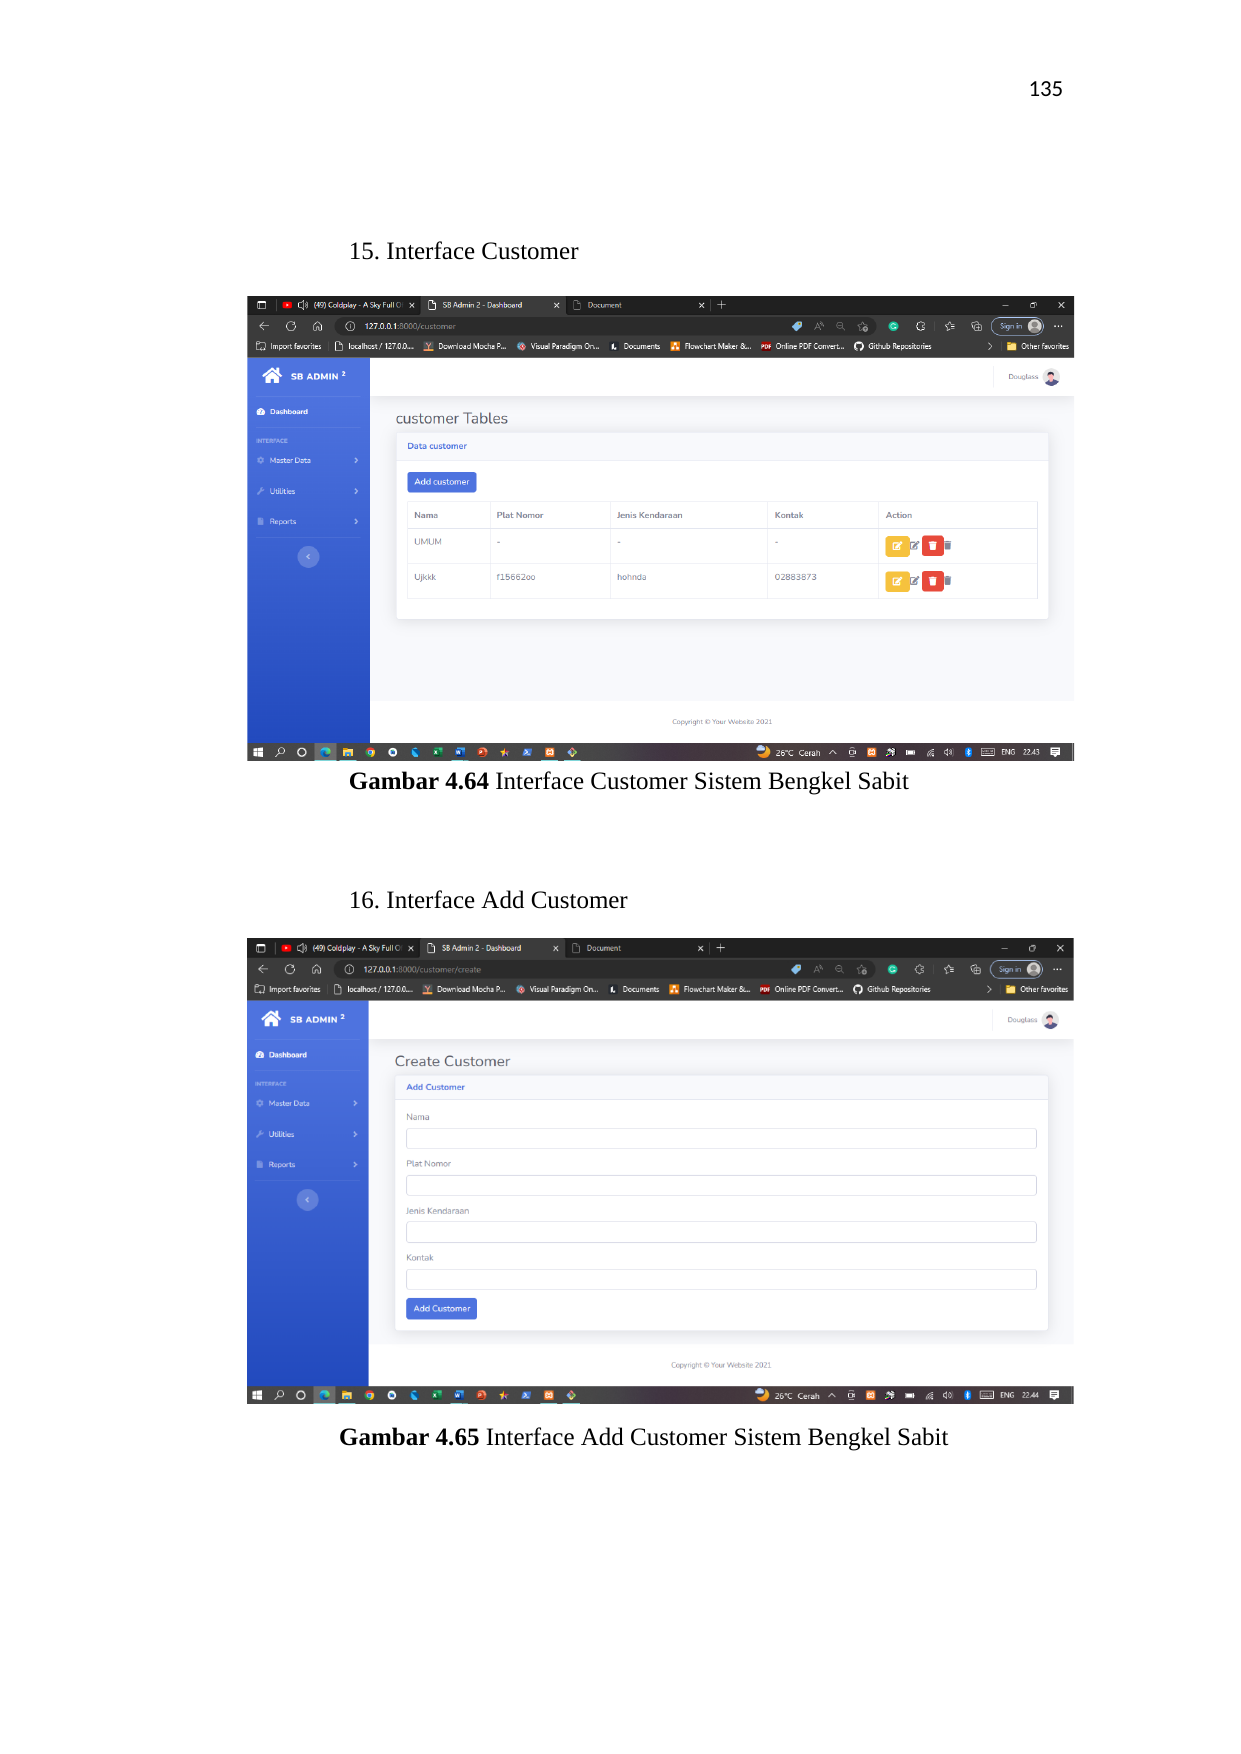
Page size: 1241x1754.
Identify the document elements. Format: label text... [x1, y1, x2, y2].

picture [247, 296, 1075, 761]
subtitle Interface Customer [349, 236, 1063, 265]
subtitle Interface Add Customer [349, 885, 1063, 914]
picture [247, 938, 1074, 1404]
